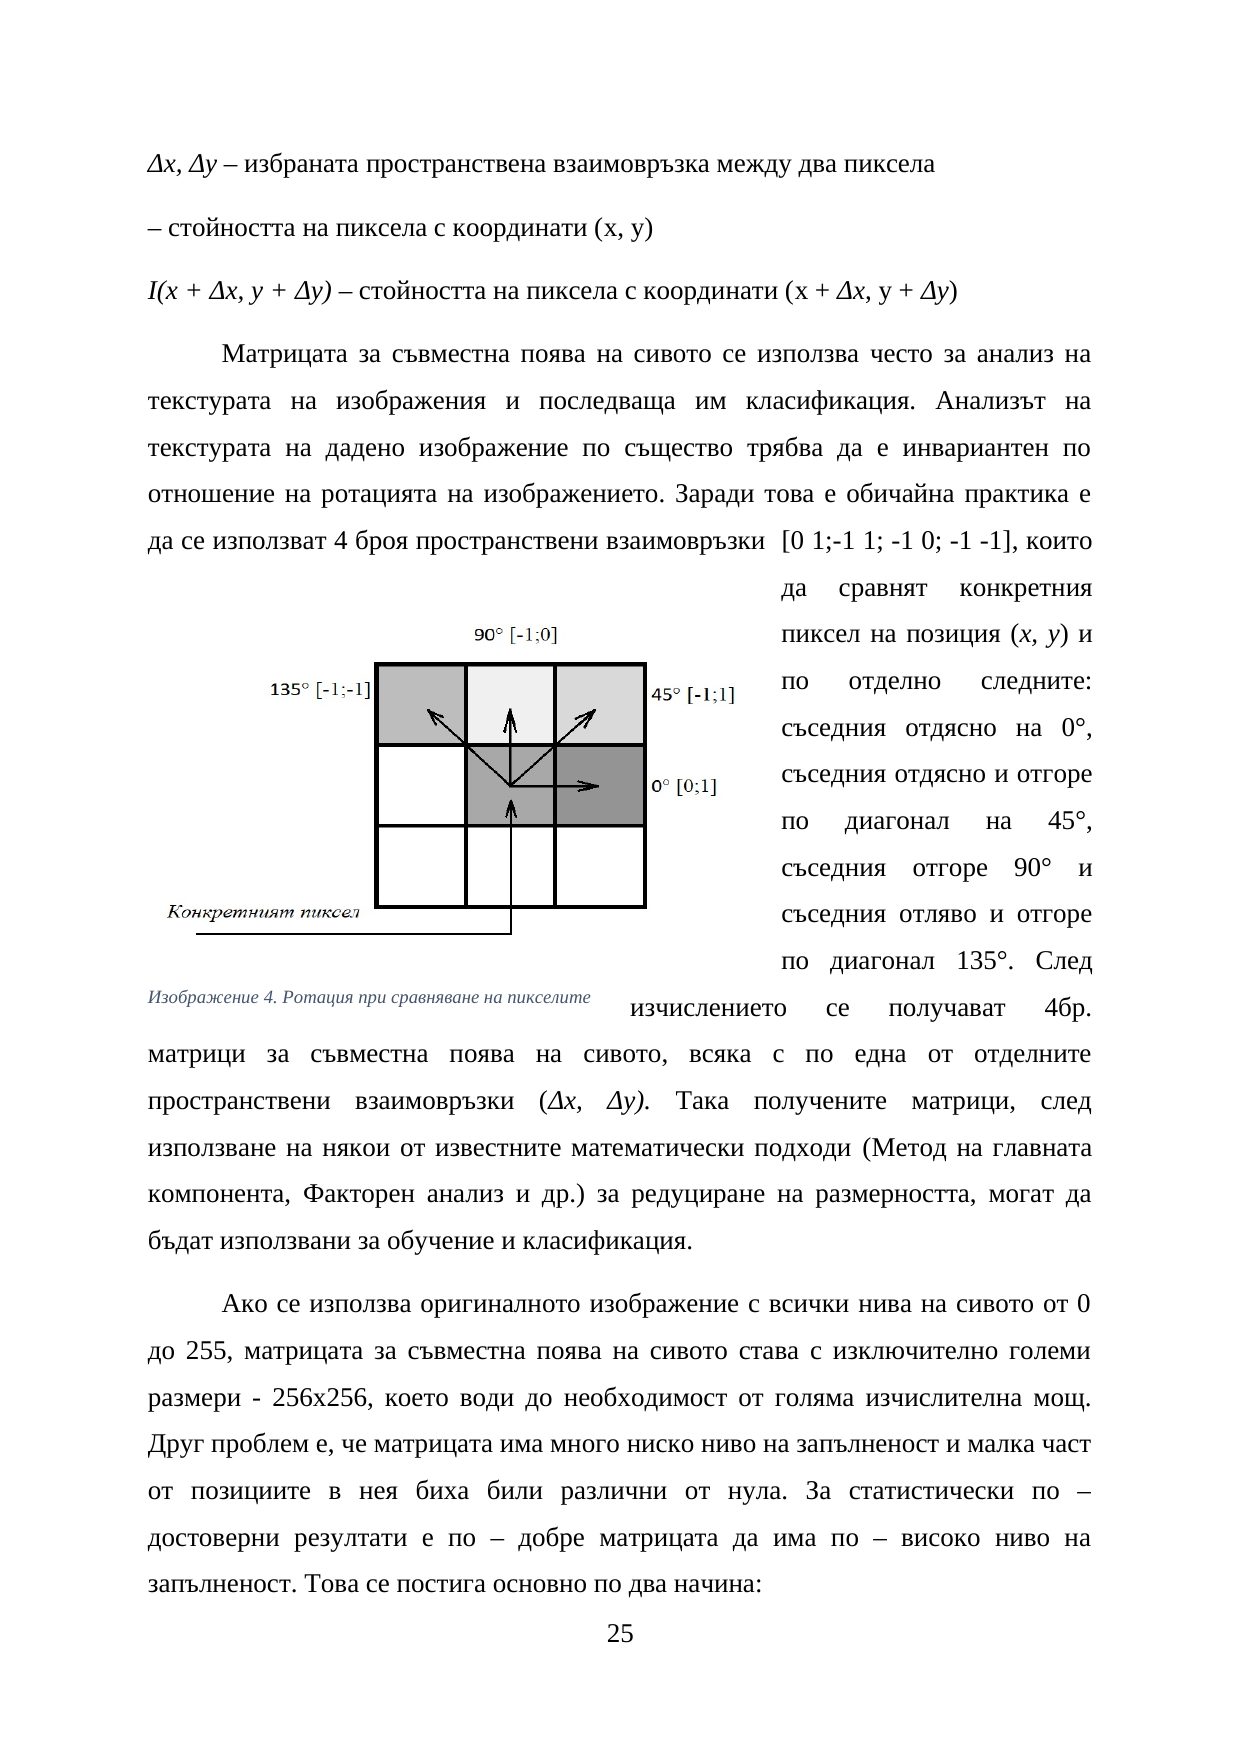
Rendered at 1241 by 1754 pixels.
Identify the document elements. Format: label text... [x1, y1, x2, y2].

text I(x + Δx, y + Δy) – стойността на пиксела с координати (x + Δx, y + Δy) [148, 274, 1093, 305]
picture [147, 576, 763, 977]
text – стойността на пиксела с координати (x, y) [148, 211, 1093, 242]
text Ако се използва оригиналното изображение с всички нива на сивото от 0 до 255, матрицата за съвместна поява на сивото става с изключително големи размери - 256х256, което води до необходимост от голяма изчислителна мощ. Друг проблем е, че матрицата има много ниско ниво на запълненост и малка част от позициите в нея биха били различни от нула. За статистически по – достоверни резултати е по – добре матрицата да има по – високо ниво на запълненост. Това се постига основно по два начина: [148, 1288, 1093, 1599]
text Δx, Δy – избраната пространствена взаимовръзка между два пиксела [148, 148, 1093, 179]
